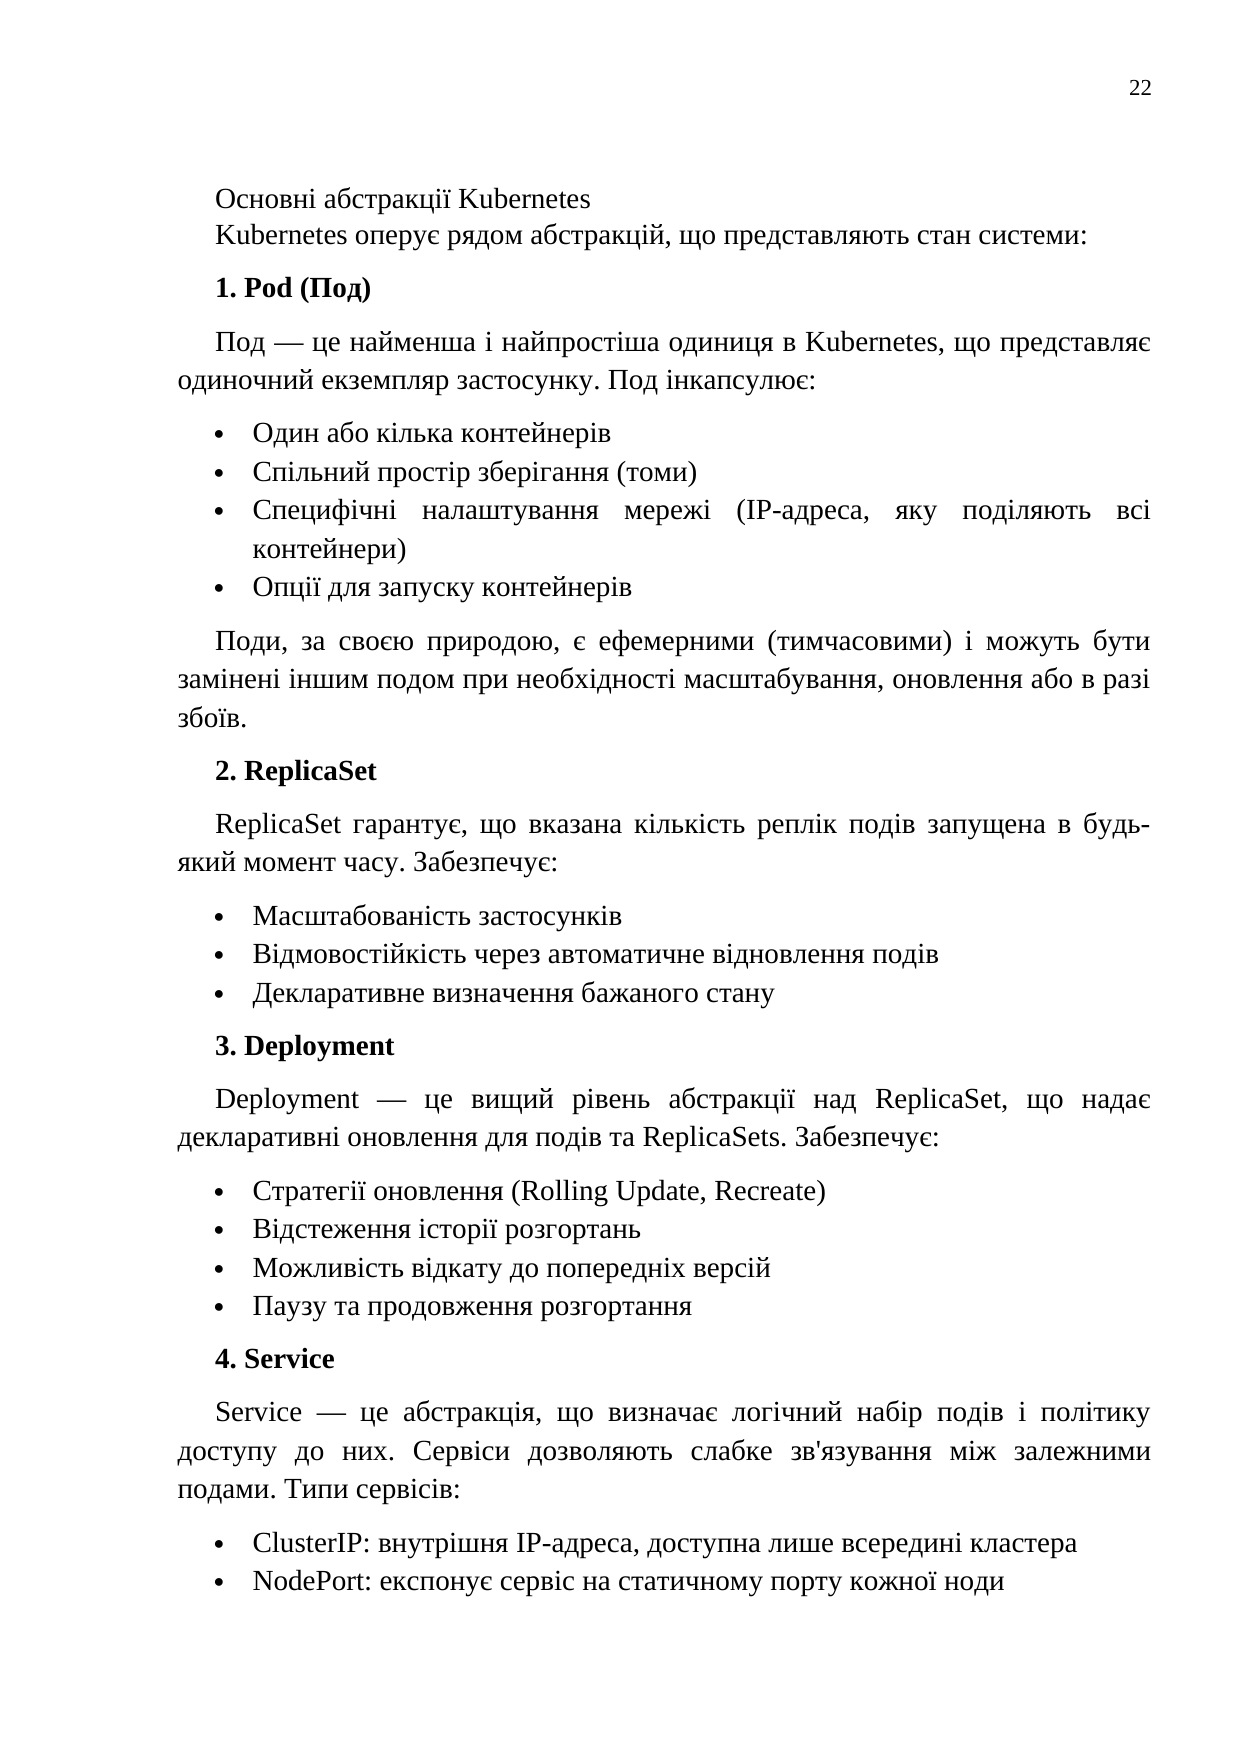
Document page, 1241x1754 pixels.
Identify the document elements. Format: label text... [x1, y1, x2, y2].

list ClusterIP: внутрішня IP-адреса, доступна лише всередині кластера [215, 1525, 1152, 1558]
subtitle Основні абстракції Kubernetes [177, 181, 1152, 215]
text ReplicaSet гарантує, що вказана кількість реплік подів запущена в будь-який момент часу. Забезпечує: [177, 806, 1152, 878]
list Декларативне визначення бажаного стану [215, 975, 1152, 1008]
list Спільний простір зберігання (томи) [215, 454, 1152, 487]
text Под — це найменша і найпростіша одиниця в Kubernetes, що представляє одиночний екземпляр застосунку. Под інкапсулює: [177, 324, 1152, 396]
text 3. Deployment [177, 1028, 1152, 1061]
list Можливість відкату до попередніх версій [215, 1250, 1152, 1283]
text 4. Service [177, 1341, 1152, 1375]
text Deployment — це вищий рівень абстракції над ReplicaSet, що надає декларативні оновлення для подів та ReplicaSets. Забезпечує: [177, 1081, 1152, 1153]
list Kubernetes оперує рядом абстракцій, що представляють стан системи: [177, 217, 1152, 251]
list Паузу та продовження розгортання [215, 1288, 1152, 1322]
list Опції для запуску контейнерів [215, 569, 1152, 603]
text 1. Pod (Под) [177, 271, 1152, 304]
text 2. ReplicaSet [177, 753, 1152, 786]
list Стратегії оновлення (Rolling Update, Recreate) [215, 1173, 1152, 1206]
list Один або кілька контейнерів [215, 415, 1152, 449]
list Масштабованість застосунків [215, 898, 1152, 931]
list Відстеження історії розгортань [215, 1211, 1152, 1245]
text Service — це абстракція, що визначає логічний набір подів і політику доступу до них. Сервіси дозволяють слабке зв'язування між залежними подами. Типи сервісів: [177, 1394, 1152, 1505]
text Поди, за своєю природою, є ефемерними (тимчасовими) і можуть бути замінені іншим подом при необхідності масштабування, оновлення або в разі збоїв. [177, 623, 1152, 733]
list Відмовостійкість через автоматичне відновлення подів [215, 936, 1152, 970]
list Специфічні налаштування мережі (IP-адреса, яку поділяють всі контейнери) [215, 492, 1152, 564]
list NodePort: експонує сервіс на статичному порту кожної ноди [215, 1563, 1152, 1597]
